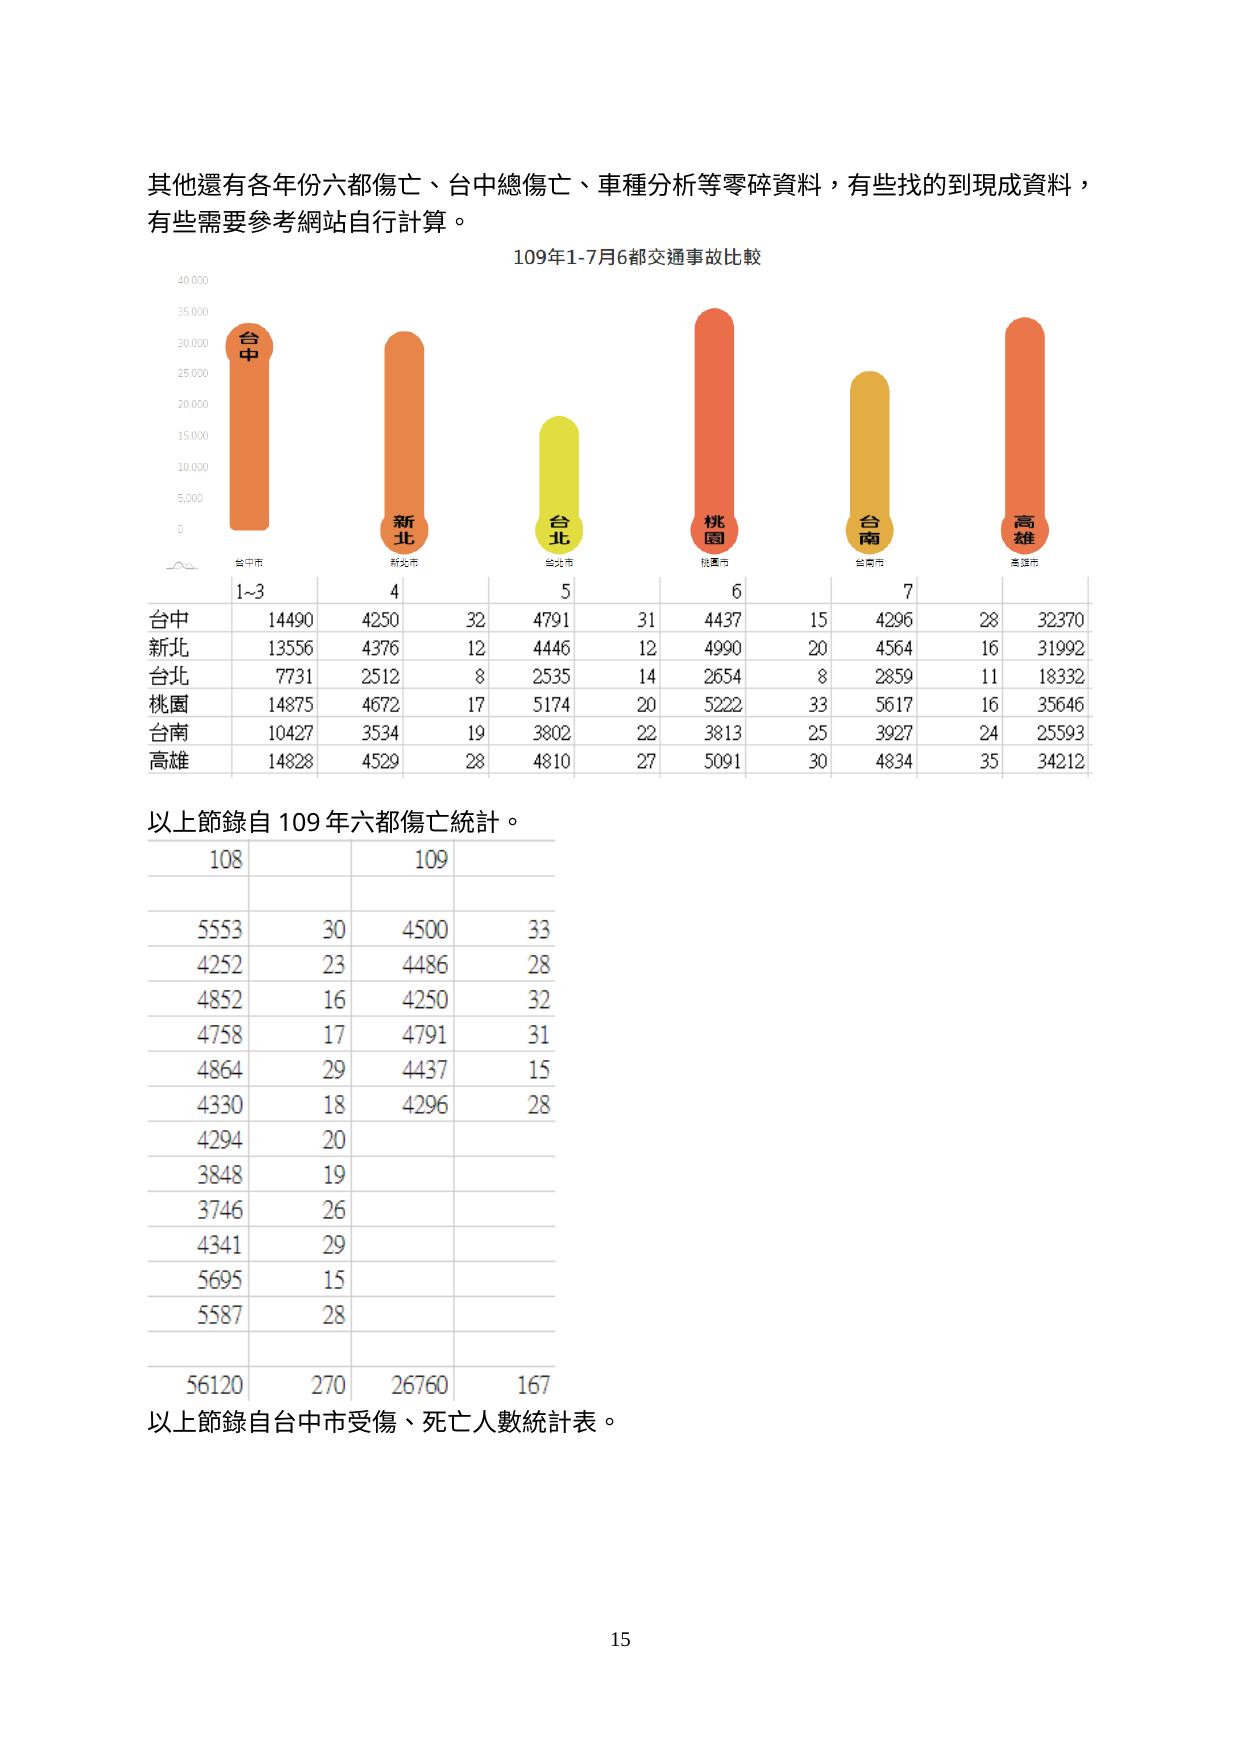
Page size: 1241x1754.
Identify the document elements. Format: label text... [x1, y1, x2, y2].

picture [147, 839, 556, 1401]
picture [147, 577, 1093, 778]
text 以上節錄自109年六都傷亡統計。 [148, 802, 1092, 839]
text 以上節錄自台中市受傷、死亡人數統計表。 [148, 1402, 1092, 1439]
picture [147, 239, 1093, 576]
text 其他還有各年份六都傷亡、台中總傷亡、車種分析等零碎資料，有些找的到現成資料，有些需要參考網站自行計算。 [148, 164, 1092, 239]
